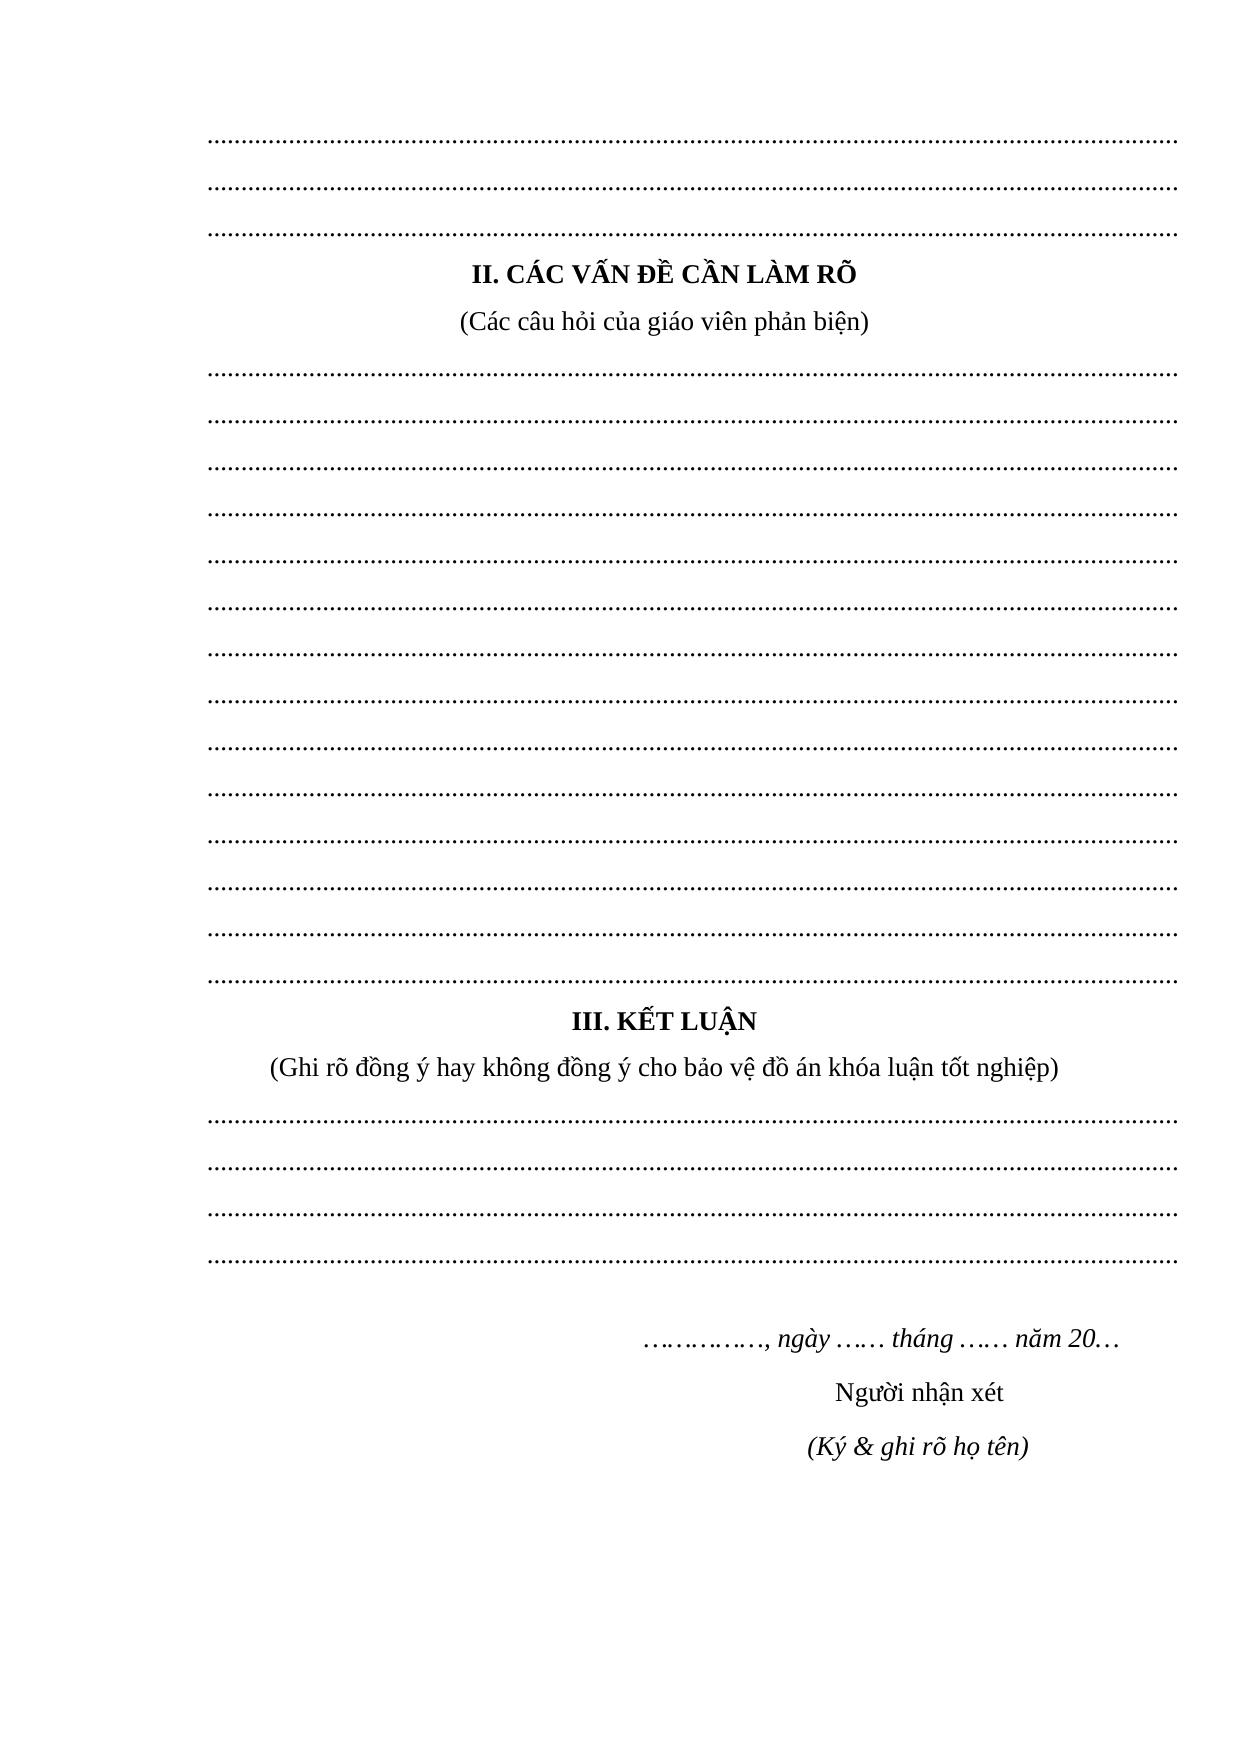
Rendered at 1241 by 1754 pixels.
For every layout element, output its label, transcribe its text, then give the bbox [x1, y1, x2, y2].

text (Các câu hỏi của giáo viên phản biện) [207, 305, 1122, 336]
text II. CÁC VẤN ĐỀ CẦN LÀM RÕ [207, 258, 1122, 289]
text (Ký & ghi rõ họ tên) [207, 1430, 1122, 1461]
text III. KẾT LUẬN [207, 1005, 1122, 1036]
text (Ghi rõ đồng ý hay không đồng ý cho bảo vệ đồ án khóa luận tốt nghiệp) [207, 1051, 1122, 1083]
text ……………, ngày …… tháng …… năm 20… [207, 1322, 1122, 1353]
text Người nhận xét [207, 1376, 1122, 1407]
